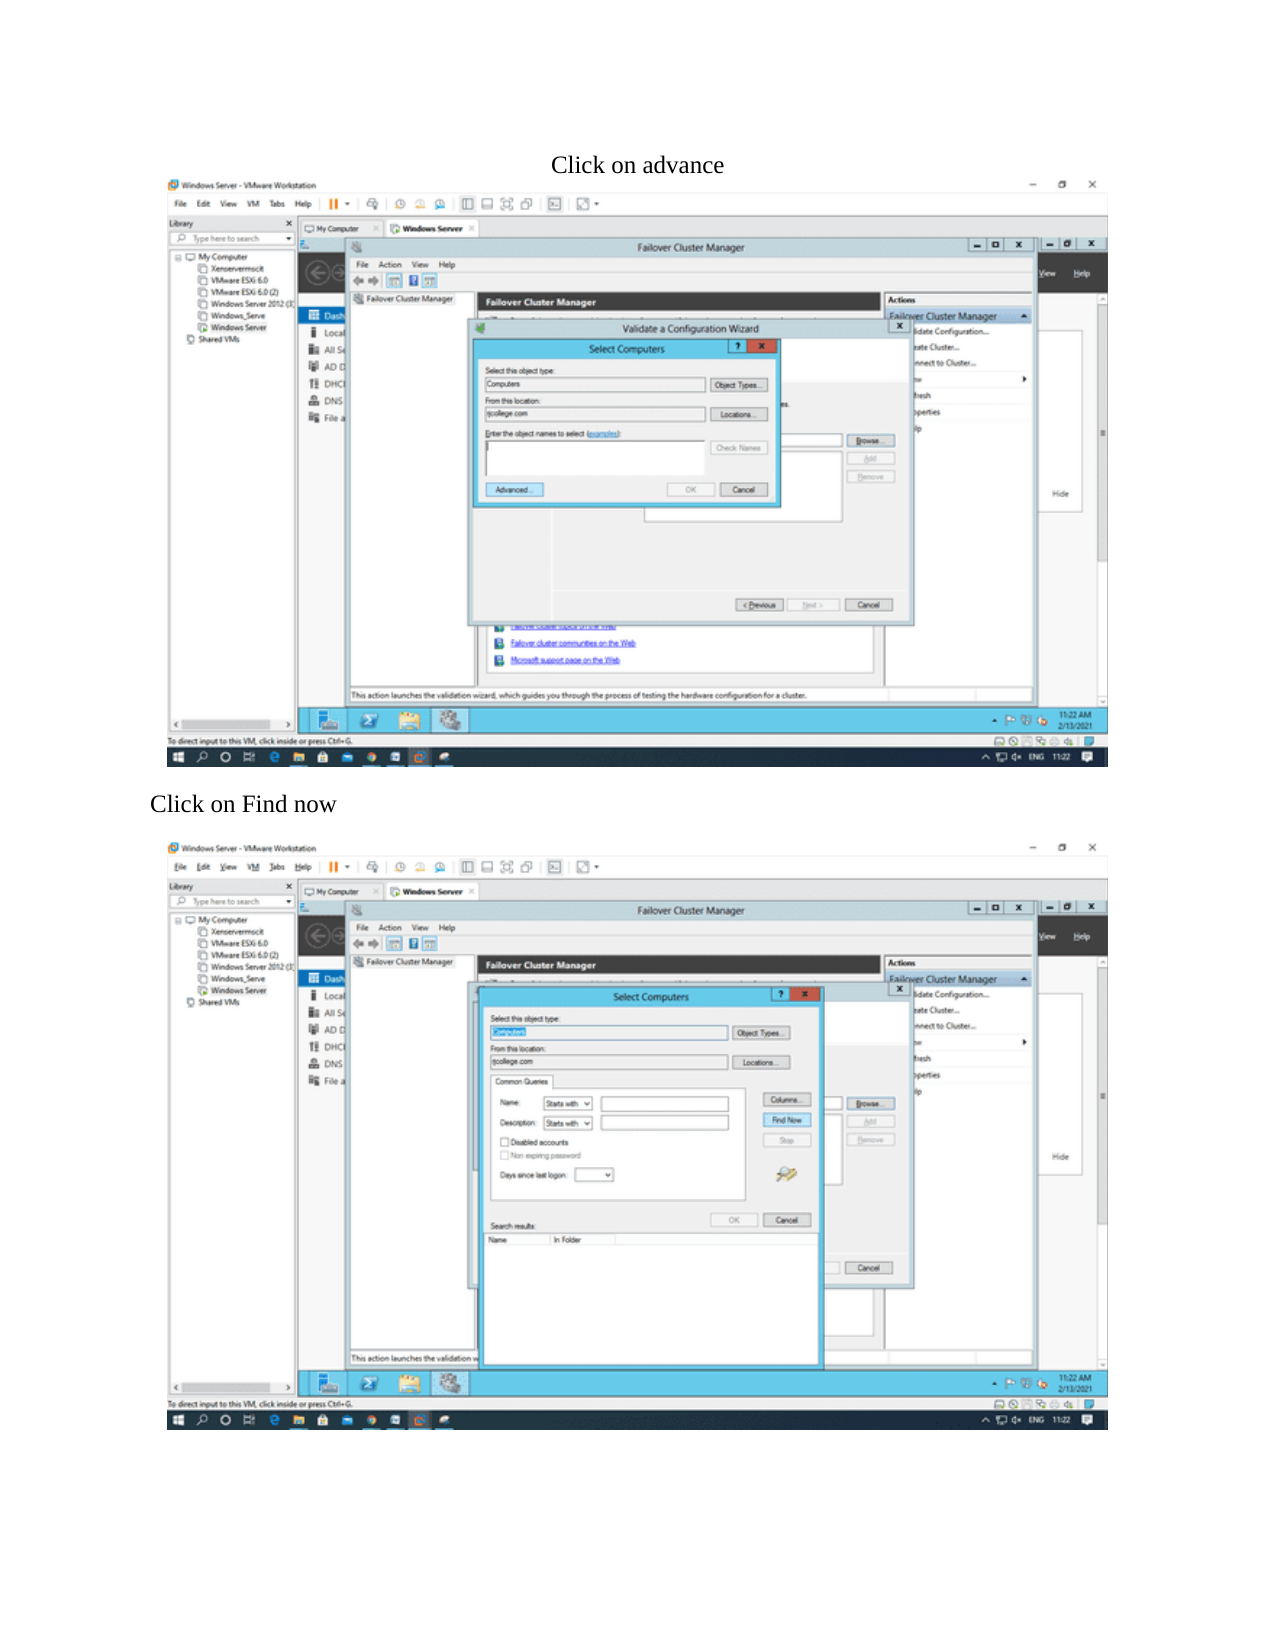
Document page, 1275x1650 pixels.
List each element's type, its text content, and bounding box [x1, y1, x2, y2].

text Click on Find now [150, 789, 1125, 818]
picture [167, 841, 1108, 1430]
picture [167, 178, 1108, 767]
